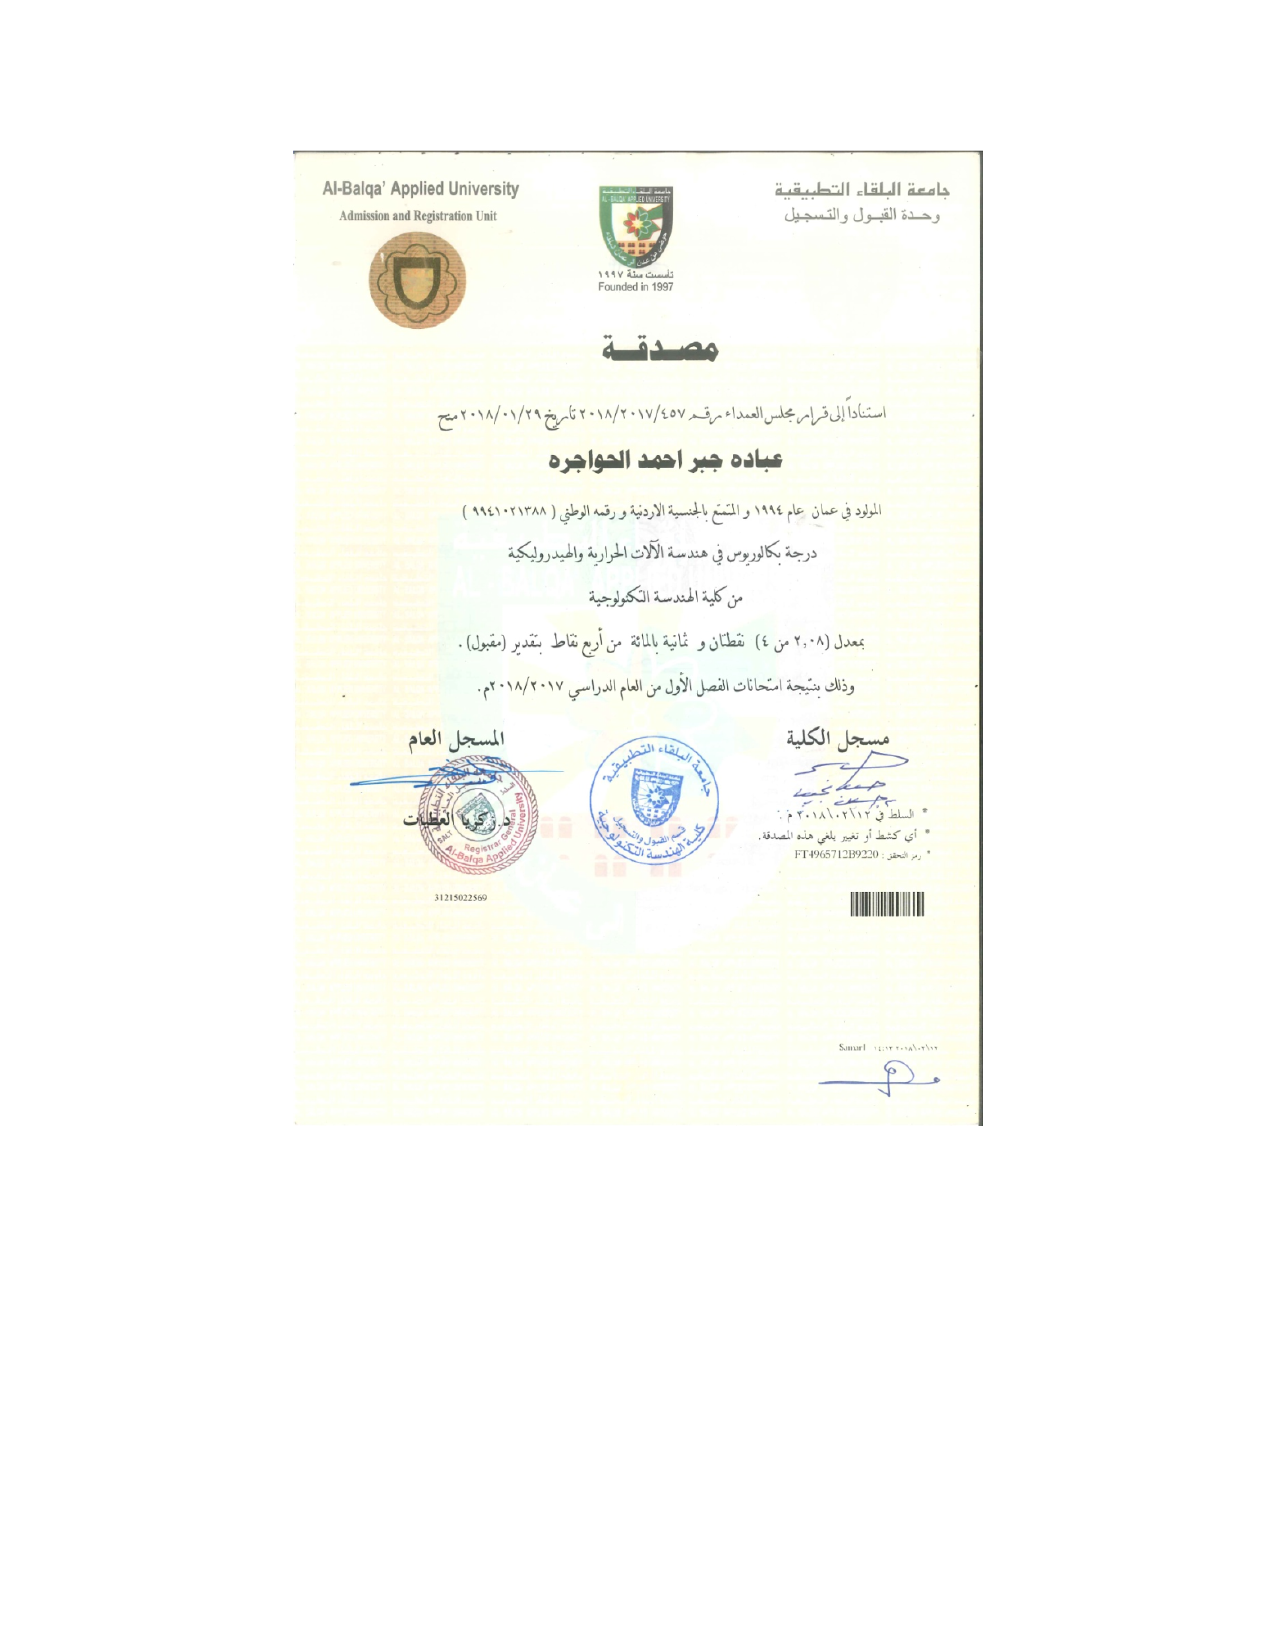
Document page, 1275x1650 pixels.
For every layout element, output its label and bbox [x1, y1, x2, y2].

picture [293, 152, 983, 1126]
